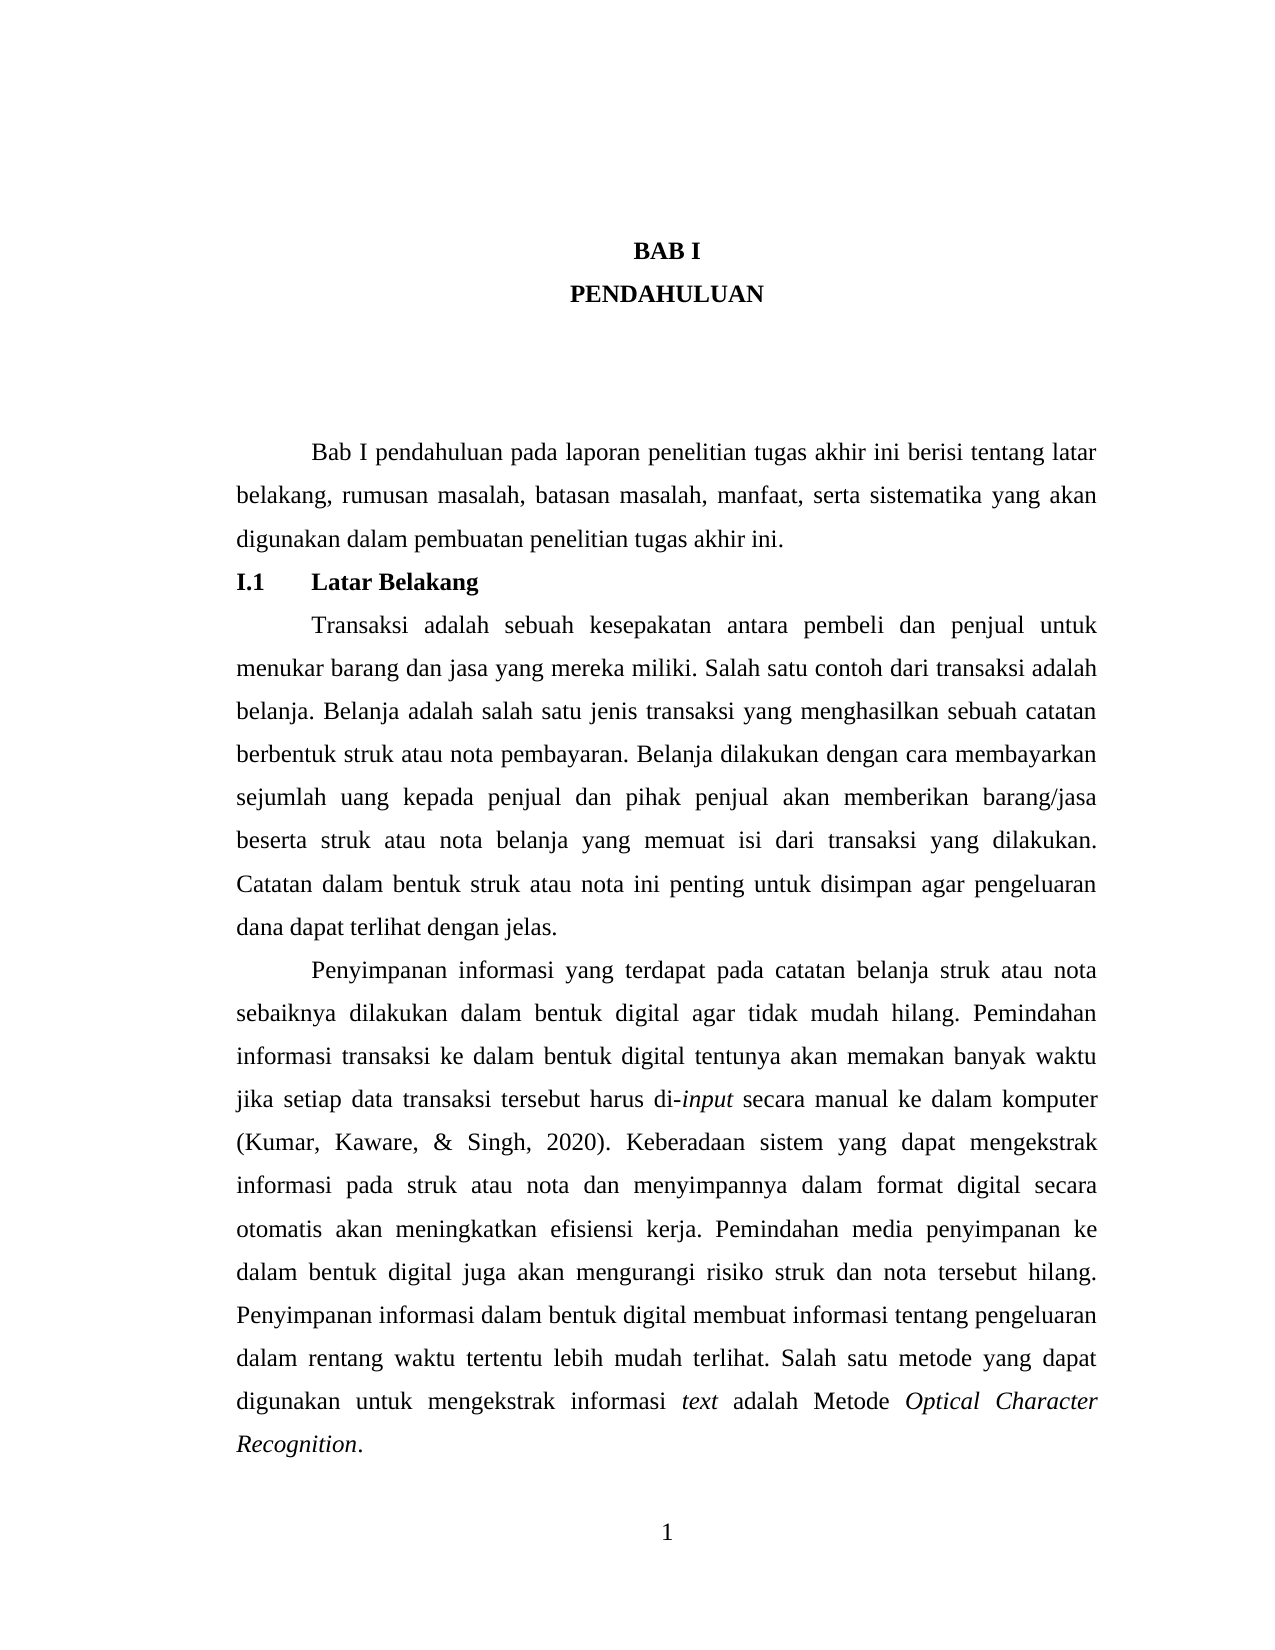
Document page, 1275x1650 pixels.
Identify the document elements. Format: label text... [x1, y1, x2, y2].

text Bab I pendahuluan pada laporan penelitian tugas akhir ini berisi tentang latar belakang, rumusan masalah, batasan masalah, manfaat, serta sistematika yang akan digunakan dalam pembuatan penelitian tugas akhir ini. [236, 437, 1098, 552]
text Transaksi adalah sebuah kesepakatan antara pembeli dan penjual untuk menukar barang dan jasa yang mereka miliki. Salah satu contoh dari transaksi adalah belanja. Belanja adalah salah satu jenis transaksi yang menghasilkan sebuah catatan berbentuk struk atau nota pembayaran. Belanja dilakukan dengan cara membayarkan sejumlah uang kepada penjual dan pihak penjual akan memberikan barang/jasa beserta struk atau nota belanja yang memuat isi dari transaksi yang dilakukan. Catatan dalam bentuk struk atau nota ini penting untuk disimpan agar pengeluaran dana dapat terlihat dengan jelas. [236, 610, 1098, 941]
subtitle Latar Belakang [236, 567, 1098, 596]
text Penyimpanan informasi yang terdapat pada catatan belanja struk atau nota sebaiknya dilakukan dalam bentuk digital agar tidak mudah hilang. Pemindahan informasi transaksi ke dalam bentuk digital tentunya akan memakan banyak waktu jika setiap data transaksi tersebut harus di-input secara manual ke dalam komputer . Keberadaan sistem yang dapat mengekstrak informasi pada struk atau nota dan menyimpannya dalam format digital secara otomatis akan meningkatkan efisiensi kerja. Pemindahan media penyimpanan ke dalam bentuk digital juga akan mengurangi risiko struk dan nota tersebut hilang. Penyimpanan informasi dalam bentuk digital membuat informasi tentang pengeluaran dalam rentang waktu tertentu lebih mudah terlihat. Salah satu metode yang dapat digunakan untuk mengekstrak informasi text adalah Metode Optical Character Recognition. [236, 955, 1098, 1458]
subtitle PENDAHULUAN [236, 236, 1098, 308]
